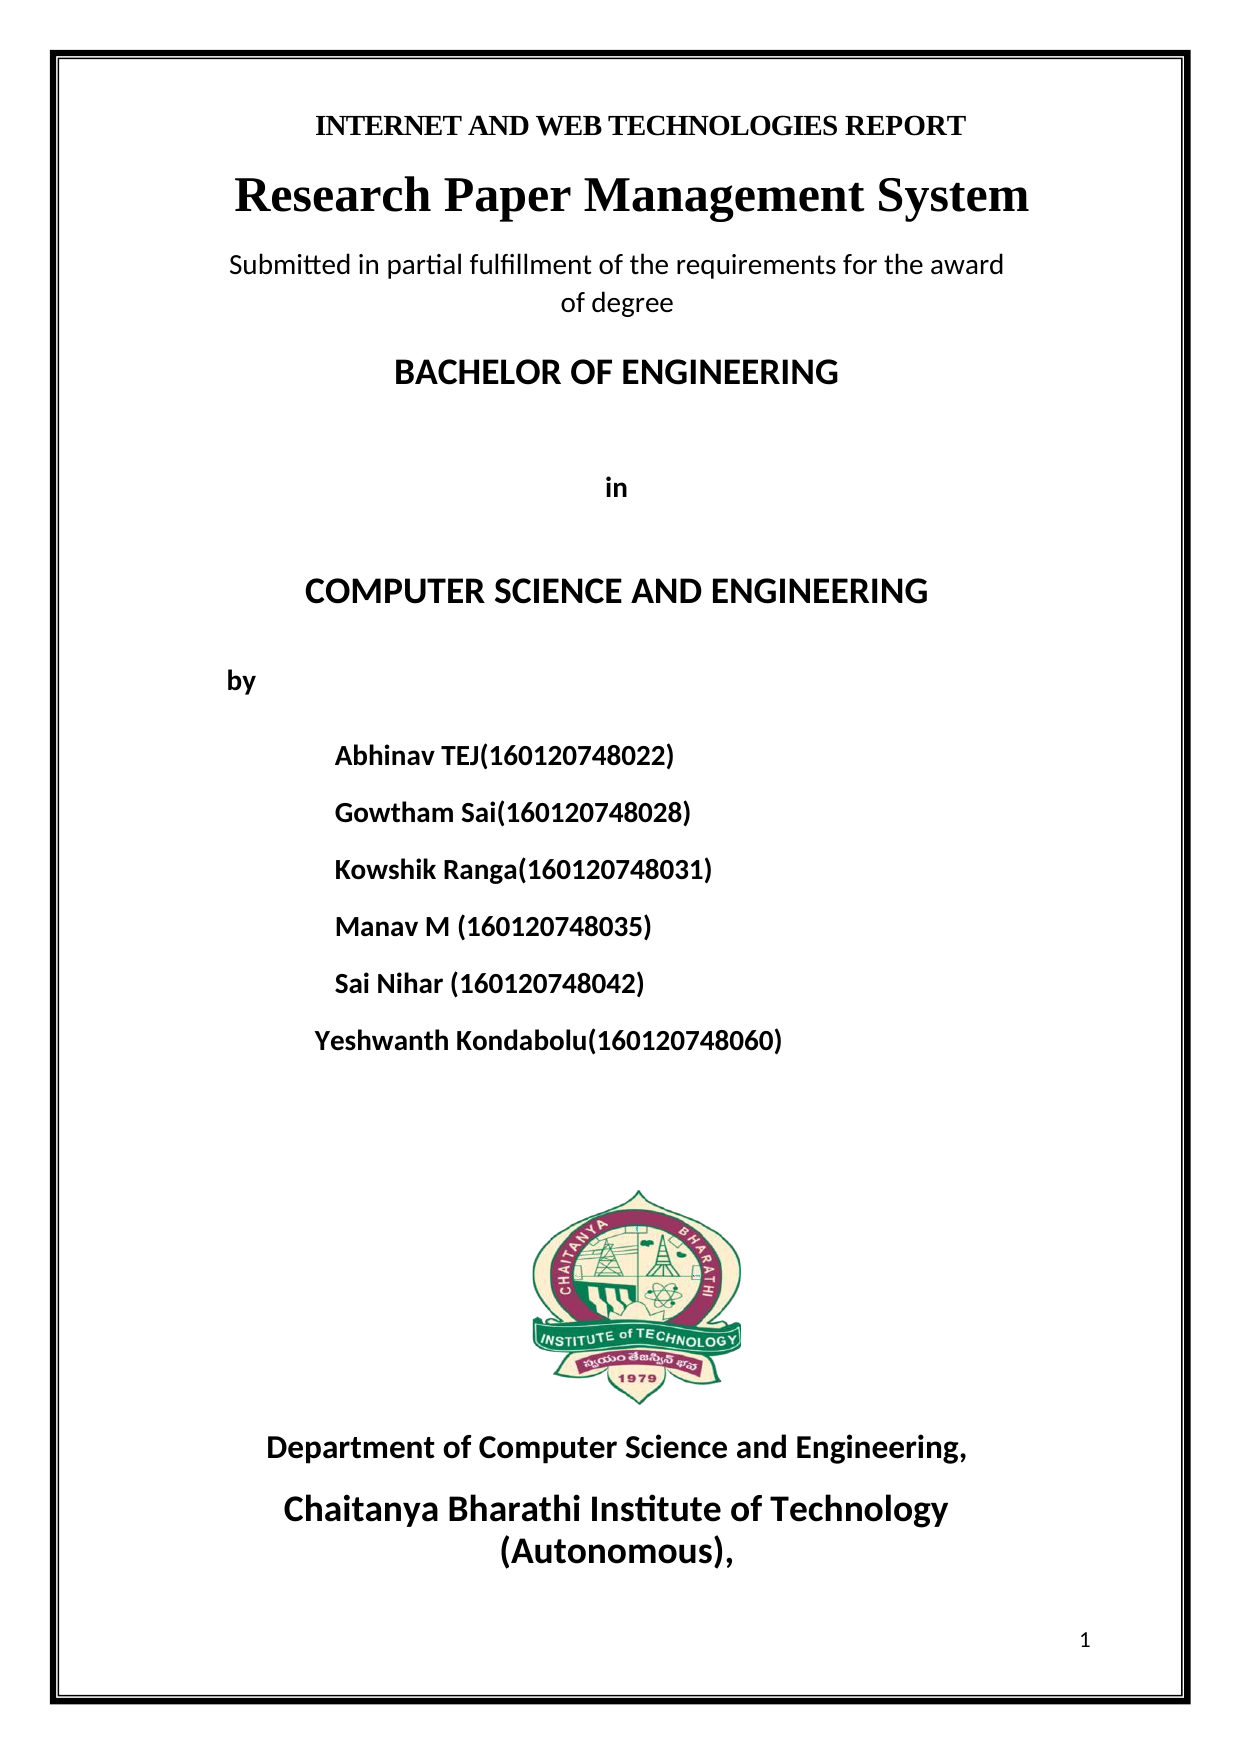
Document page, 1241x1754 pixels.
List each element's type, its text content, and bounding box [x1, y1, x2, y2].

text Sai Nihar (160120748042) Yeshwanth Kondabolu(160120748060) [282, 965, 786, 1057]
text in [227, 469, 1006, 505]
text Submitted in partial fulfillment of the requirements for the award of degree [228, 246, 1006, 320]
subtitle Chaitanya Bharathi Institute of Technology (Autonomous), [227, 1487, 1006, 1572]
picture [532, 1190, 741, 1405]
text Department of Computer Science and Engineering, [228, 1207, 1006, 1466]
subtitle BACHELOR OF ENGINEERING [227, 348, 1006, 394]
text Gowtham Sai(160120748028) [282, 794, 786, 829]
text Abhinav TEJ(160120748022) [282, 737, 786, 772]
text Manav M (160120748035) [282, 908, 786, 943]
title Research Paper Management System [228, 165, 1036, 222]
text INTERNET AND WEB TECHNOLOGIES REPORT [228, 108, 1053, 141]
text Kowshik Ranga(160120748031) [282, 851, 786, 886]
text by [226, 662, 1006, 698]
subtitle COMPUTER SCIENCE AND ENGINEERING [227, 567, 1006, 613]
